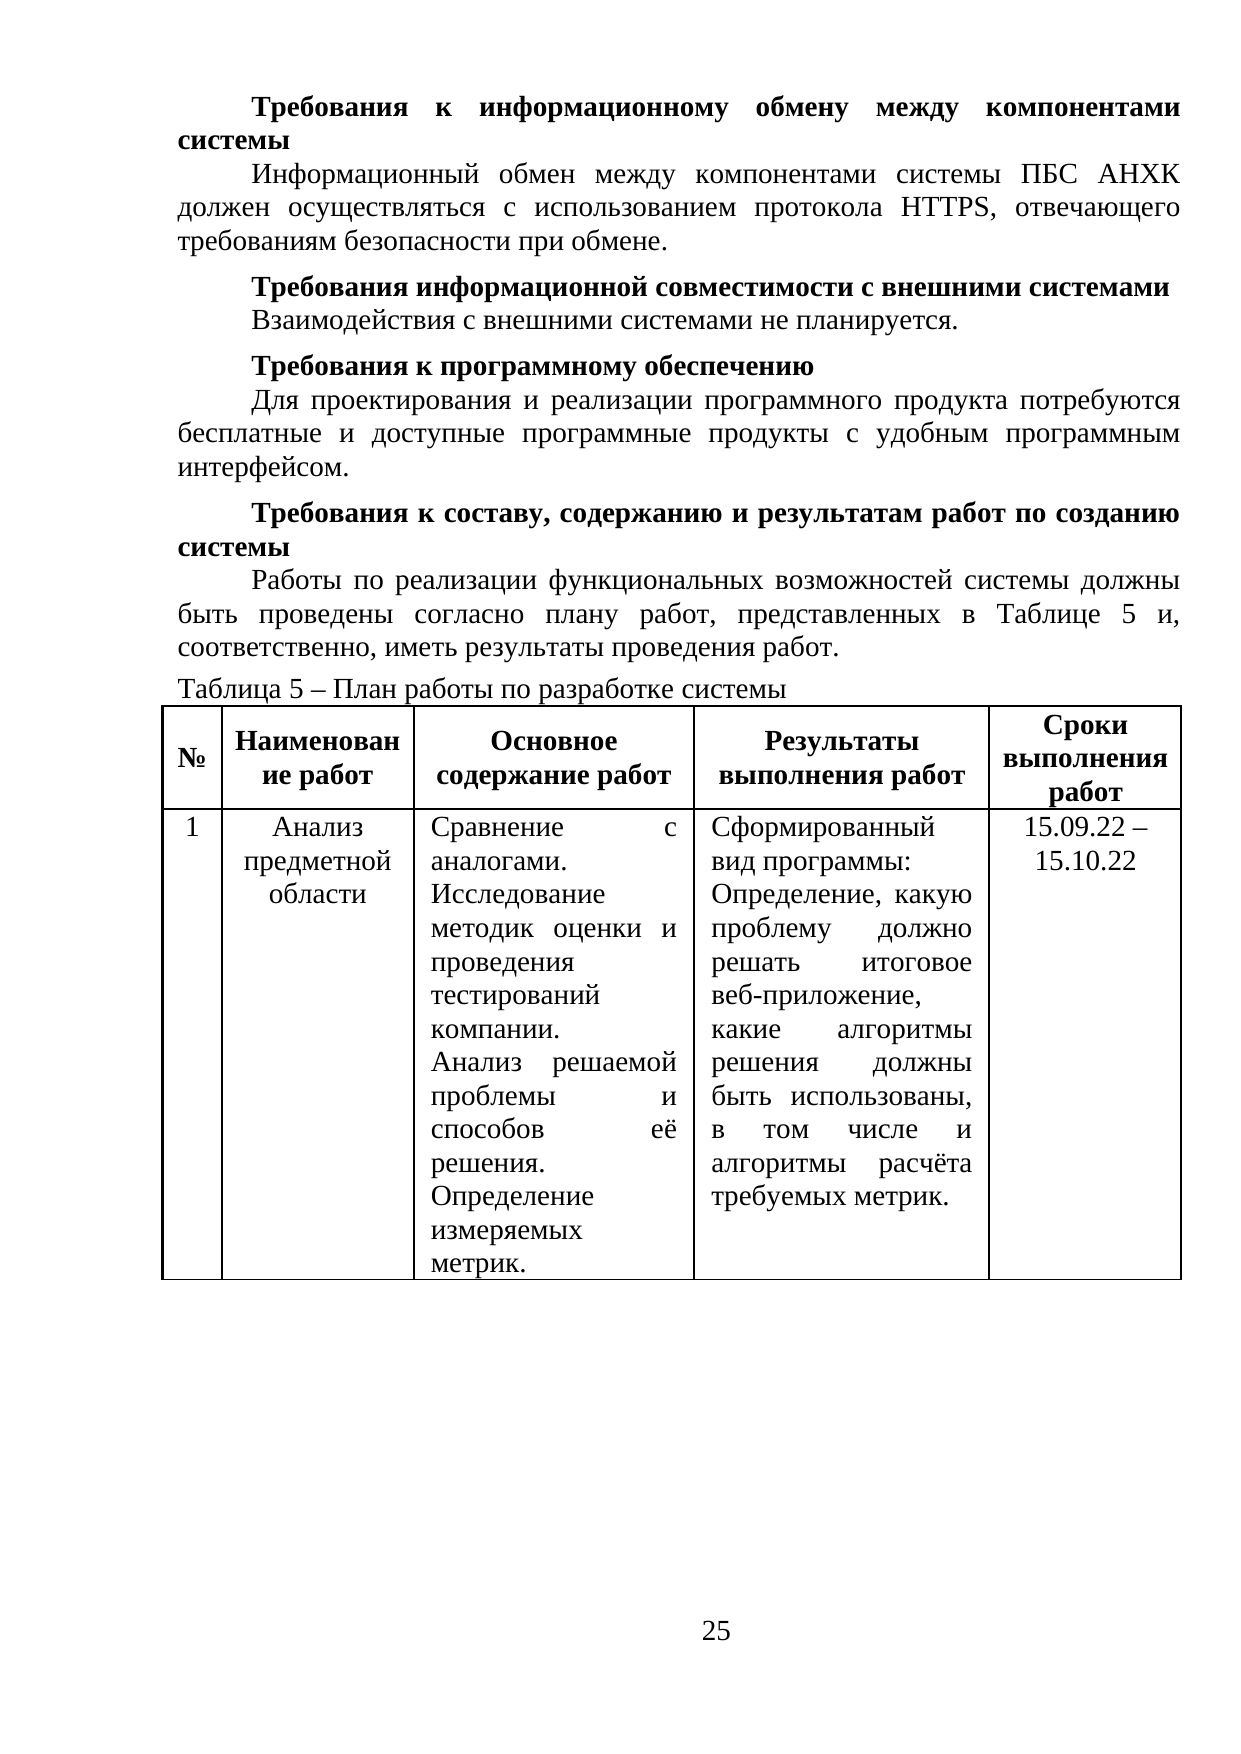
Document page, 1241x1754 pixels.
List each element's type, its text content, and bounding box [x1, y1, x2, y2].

table_header Сроки выполнения работ [990, 707, 1180, 807]
text Работы по реализации функциональных возможностей системы должны быть проведены согласно плану работ, представленных в Таблице 5 и, соответственно, иметь результаты проведения работ. [177, 562, 1181, 663]
table_cell 1 [164, 810, 221, 1279]
text Требования информационной совместимости с внешними системами [177, 269, 1181, 302]
text Таблица 5 – План работы по разработке системы [177, 671, 1181, 705]
table_cell Анализ предметной области [223, 810, 413, 1279]
table_header Результаты выполнения работ [695, 707, 988, 807]
text Для проектирования и реализации программного продукта потребуются бесплатные и доступные программные продукты с удобным программным интерфейсом. [177, 382, 1181, 483]
text Взаимодействия с внешними системами не планируется. [177, 302, 1181, 336]
text Требования к составу, содержанию и результатам работ по созданию системы [177, 495, 1181, 562]
table_header Наименование работ [223, 707, 413, 807]
table_header Основное содержание работ [415, 707, 693, 807]
table_cell 15.09.22 – 15.10.22 [990, 810, 1180, 1279]
text Информационный обмен между компонентами системы ПБС АНХК должен осуществляться с использованием протокола HTTPS, отвечающего требованиям безопасности при обмене. [177, 156, 1181, 256]
table_header № [164, 707, 221, 807]
text Требования к информационному обмену между компонентами системы [177, 89, 1181, 156]
table_cell Сравнение с аналогами. Исследование методик оценки и проведения тестирований компании. Анализ решаемой проблемы и способов её решения. Определение измеряемых метрик. [415, 810, 693, 1279]
text Требования к программному обеспечению [177, 348, 1181, 382]
table_cell Сформированный вид программы: Определение, какую проблему должно решать итоговое веб-приложение, какие алгоритмы решения должны быть использованы, в том числе и алгоритмы расчёта требуемых метрик. [695, 810, 988, 1279]
